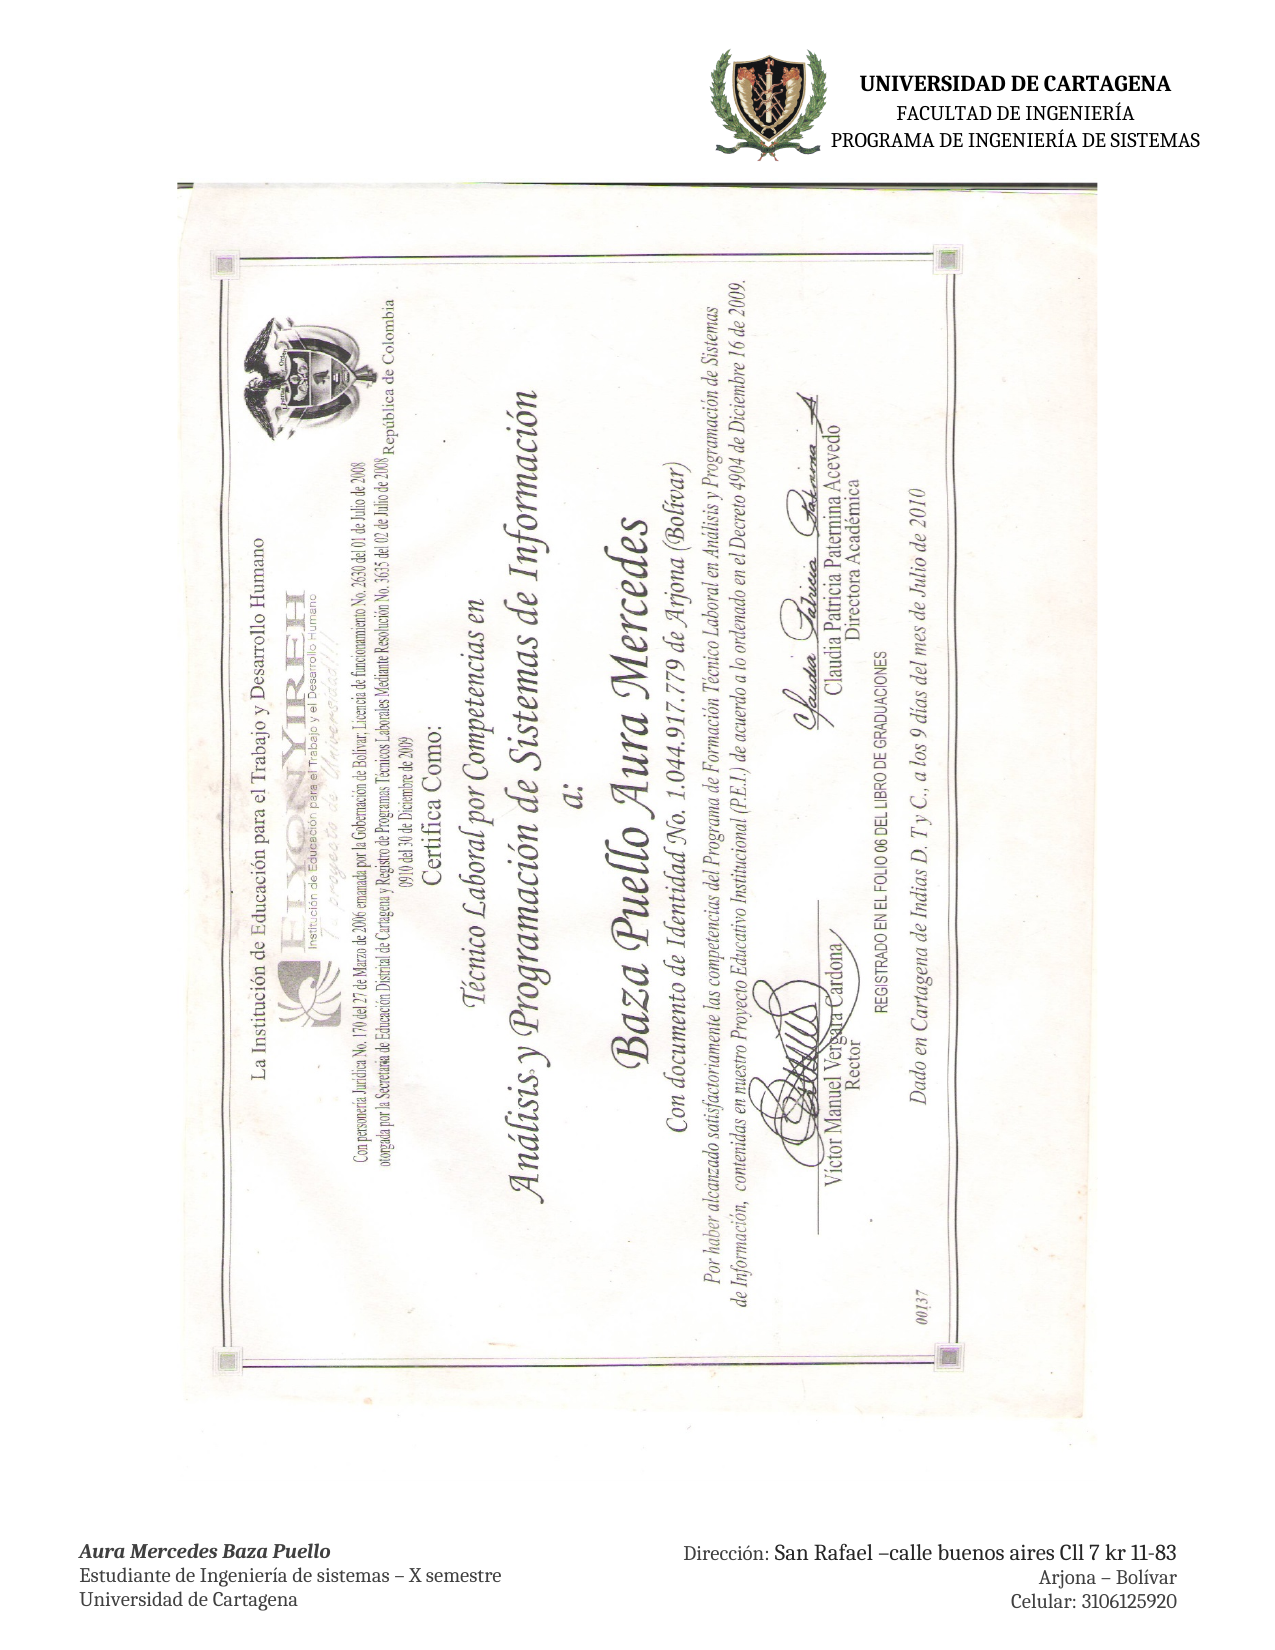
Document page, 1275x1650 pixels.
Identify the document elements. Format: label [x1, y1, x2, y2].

picture [707, 45, 830, 164]
picture [177, 178, 1098, 1481]
